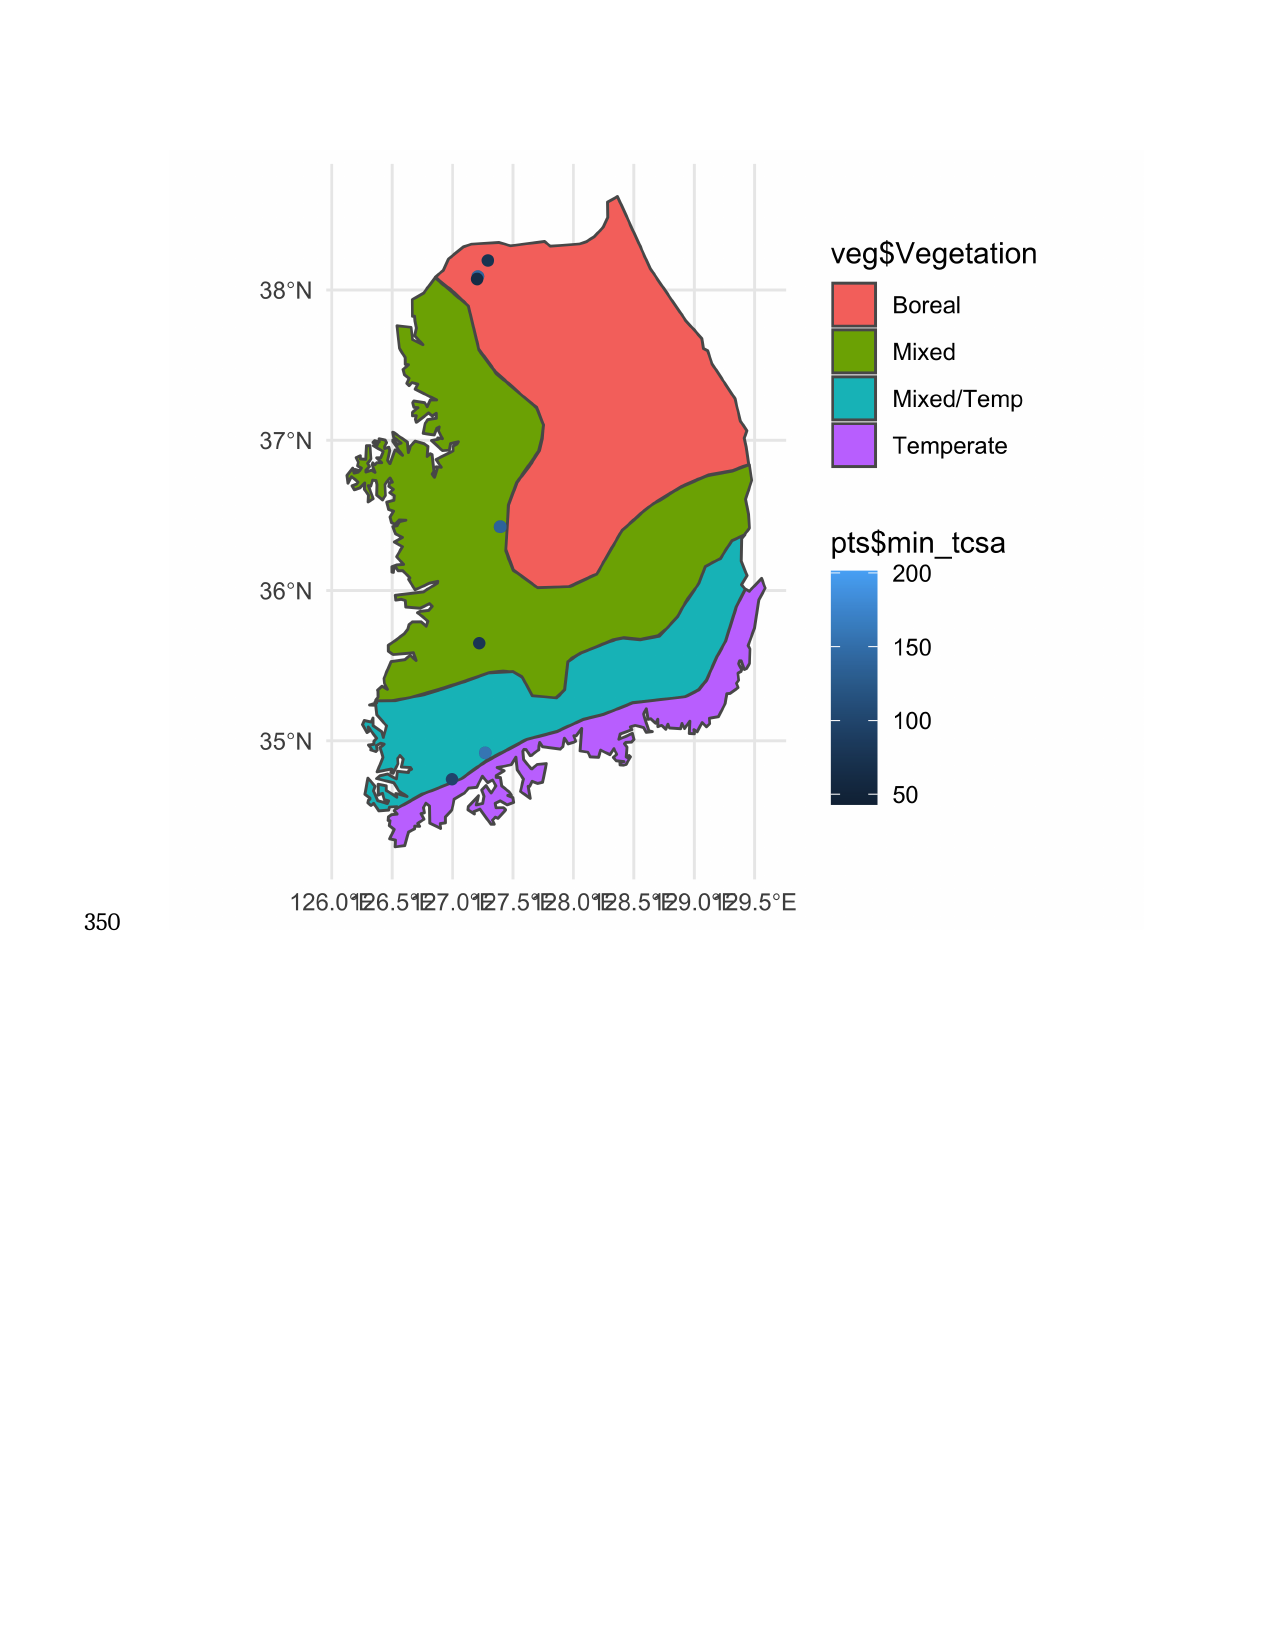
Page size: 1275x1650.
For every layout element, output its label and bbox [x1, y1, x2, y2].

picture [168, 150, 1144, 930]
